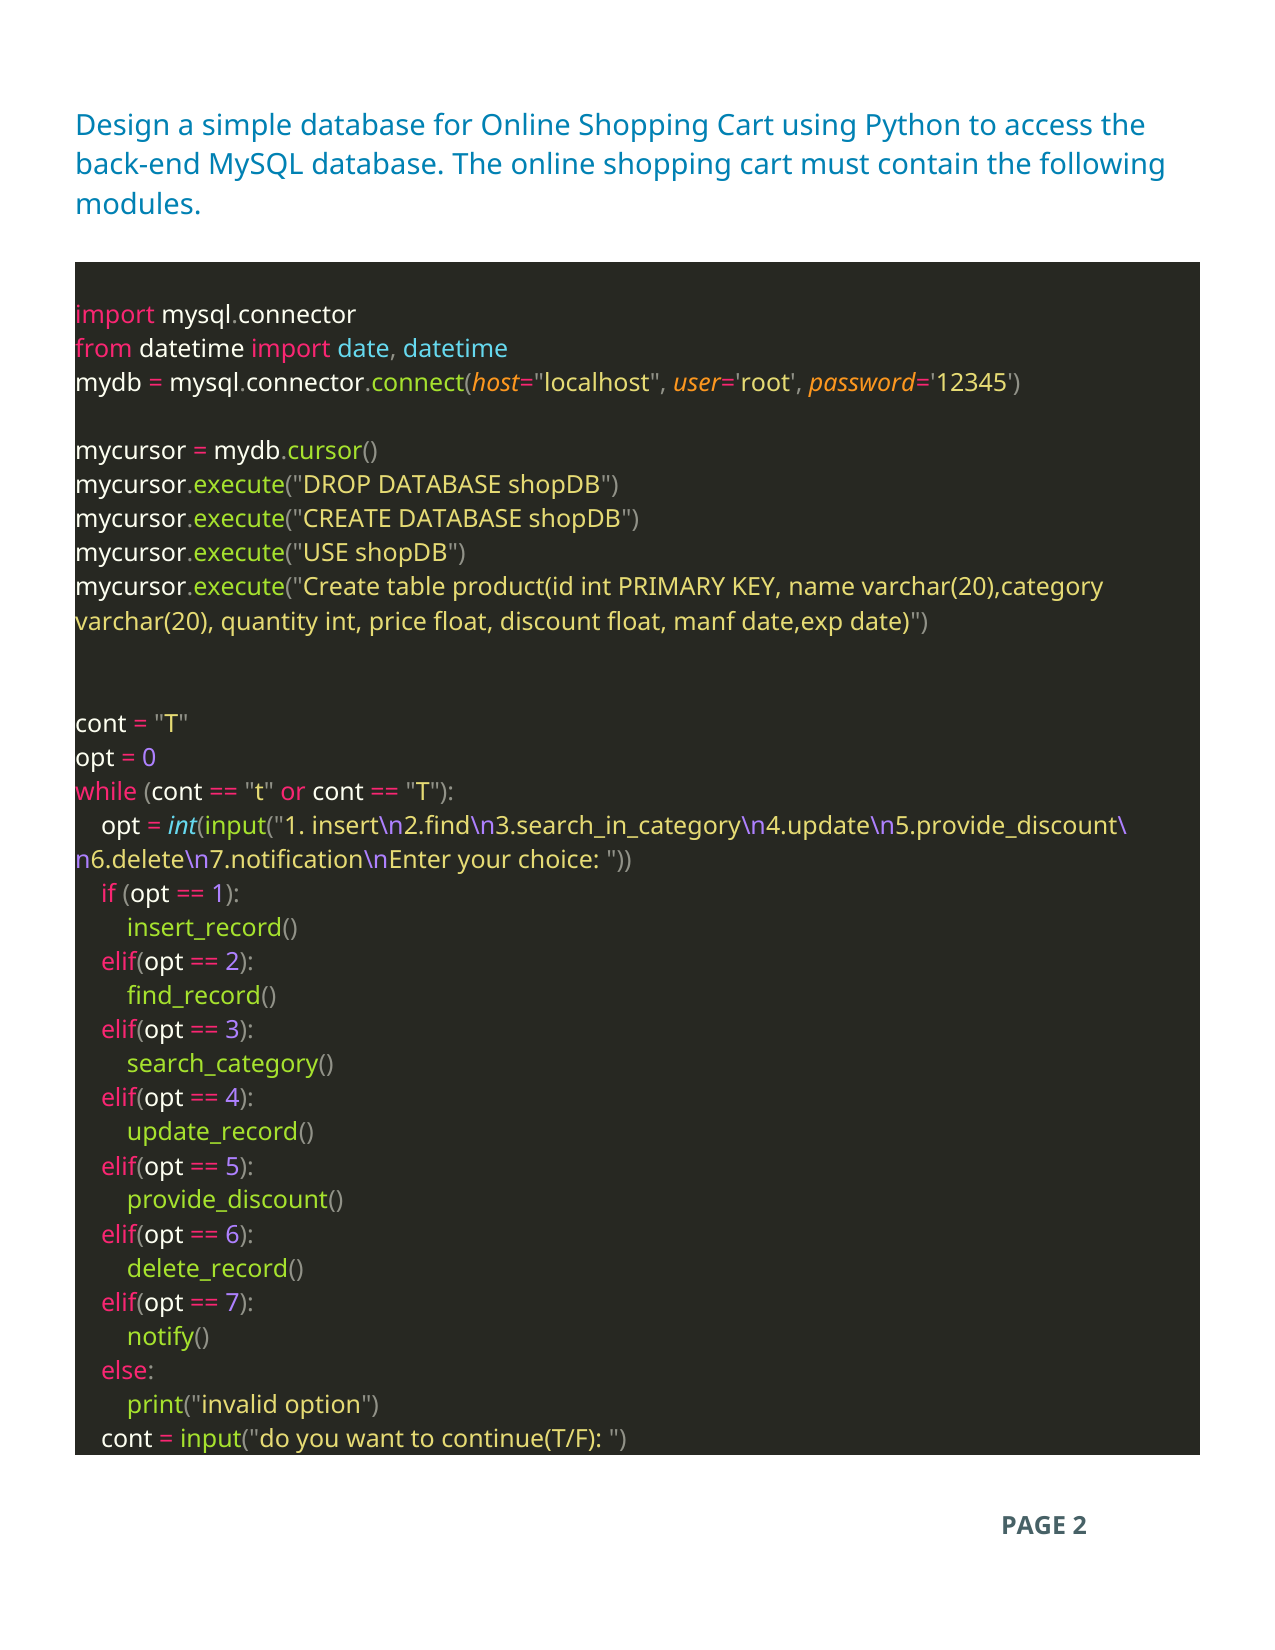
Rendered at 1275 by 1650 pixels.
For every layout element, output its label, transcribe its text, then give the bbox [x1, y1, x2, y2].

text else: [75, 1352, 1200, 1387]
text elif(opt == 3): [75, 1012, 1200, 1046]
text provide_discount() [75, 1182, 1200, 1216]
text delete_record() [75, 1250, 1200, 1284]
text import mysql.connector [75, 297, 1200, 331]
text opt = int(input("1. insert\n2.find\n3.search_in_category\n4.update\n5.provide_discount\n6.delete\n7.notification\nEnter your choice: ")) [75, 807, 1200, 876]
text elif(opt == 4): [75, 1080, 1200, 1114]
text find_record() [75, 978, 1200, 1012]
text if (opt == 1): [75, 876, 1200, 910]
text cont = input("do you want to continue(T/F): ") [75, 1421, 1200, 1455]
text mycursor.execute("Create table product(id int PRIMARY KEY, name varchar(20),category varchar(20), quantity int, price float, discount float, manf date,exp date)") [75, 569, 1200, 637]
text elif(opt == 2): [75, 944, 1200, 978]
text mydb = mysql.connector.connect(host="localhost", user='root', password='12345') [75, 365, 1200, 399]
text notify() [75, 1318, 1200, 1352]
text update_record() [75, 1114, 1200, 1148]
text mycursor.execute("DROP DATABASE shopDB") [75, 467, 1200, 501]
text from datetime import date, datetime [75, 331, 1200, 365]
text Design a simple database for Online Shopping Cart using Python to access the back-end MySQL database. The online shopping cart must contain the following modules. [75, 104, 1200, 223]
text mycursor.execute("CREATE DATABASE shopDB") [75, 501, 1200, 535]
text while (cont == "t" or cont == "T"): [75, 773, 1200, 807]
text mycursor = mydb.cursor() [75, 433, 1200, 467]
text opt = 0 [75, 739, 1200, 773]
text elif(opt == 5): [75, 1148, 1200, 1182]
text mycursor.execute("USE shopDB") [75, 535, 1200, 569]
text print("invalid option") [75, 1387, 1200, 1421]
text cont = "T" [75, 705, 1200, 739]
text elif(opt == 7): [75, 1284, 1200, 1318]
text elif(opt == 6): [75, 1216, 1200, 1250]
text insert_record() [75, 910, 1200, 944]
text search_category() [75, 1046, 1200, 1080]
